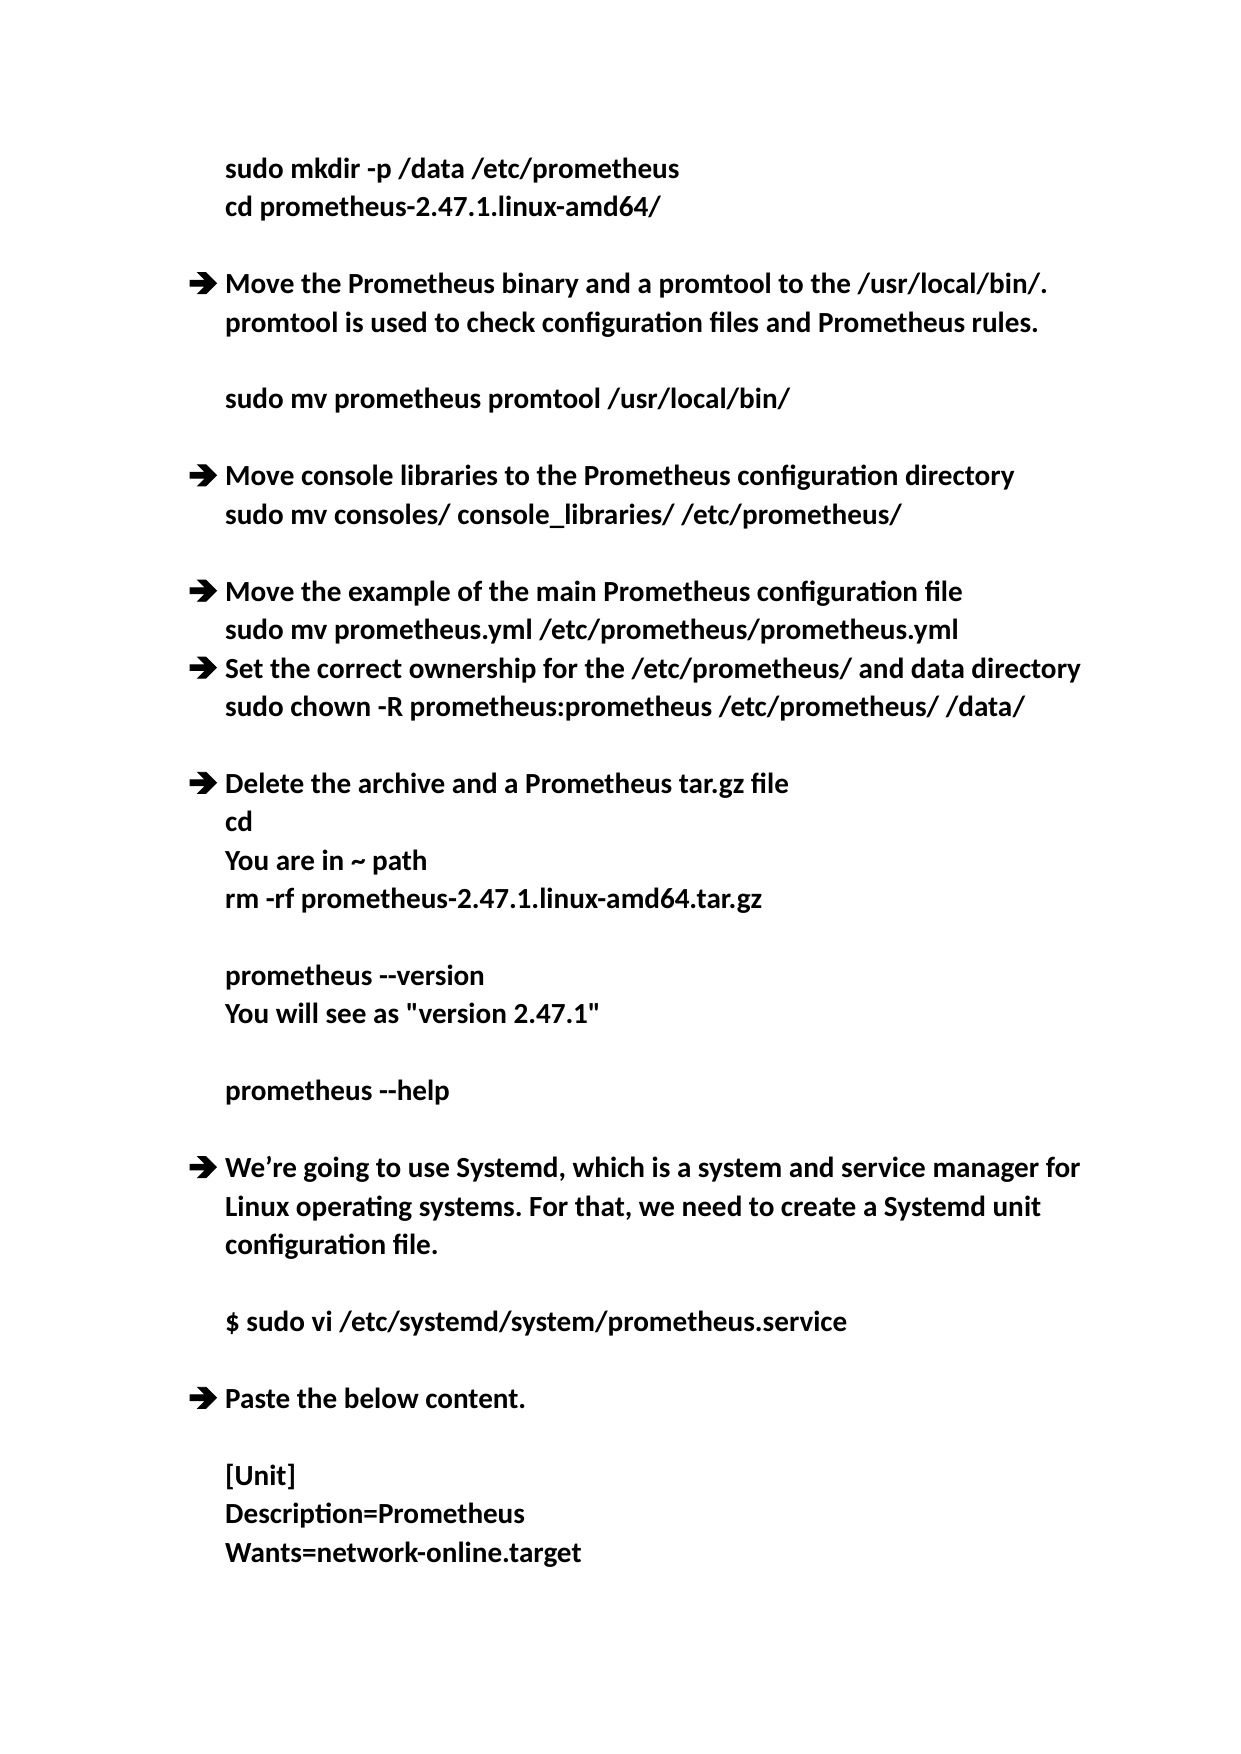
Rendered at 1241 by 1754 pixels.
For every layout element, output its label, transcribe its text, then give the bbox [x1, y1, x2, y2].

list prometheus --help [225, 1072, 1090, 1108]
list Paste the below content. [187, 1380, 1090, 1416]
list cd prometheus-2.47.1.linux-amd64/ [225, 188, 1090, 224]
list prometheus --version [225, 957, 1090, 993]
list Description=Prometheus [225, 1495, 1090, 1531]
list sudo mv prometheus promtool /usr/local/bin/ [225, 381, 1090, 416]
list Move console libraries to the Prometheus configuration directory [187, 457, 1090, 493]
list sudo mv prometheus.yml /etc/prometheus/prometheus.yml [225, 611, 1090, 647]
list Move the example of the main Prometheus configuration file [187, 573, 1090, 608]
list You will see as "version 2.47.1" [225, 996, 1090, 1031]
list Set the correct ownership for the /etc/prometheus/ and data directory [187, 650, 1090, 685]
list [Unit] [225, 1457, 1090, 1492]
list Wants=network-online.target [225, 1534, 1090, 1569]
list Move the Prometheus binary and a promtool to the /usr/local/bin/. promtool is used to check configuration files and Prometheus rules. [187, 265, 1090, 339]
list cd [225, 803, 1090, 839]
list You are in ~ path [225, 842, 1090, 877]
list sudo mv consoles/ console_libraries/ /etc/prometheus/ [225, 496, 1090, 532]
list rm -rf prometheus-2.47.1.linux-amd64.tar.gz [225, 880, 1090, 916]
list Delete the archive and a Prometheus tar.gz file [187, 765, 1090, 801]
list We’re going to use Systemd, which is a system and service manager for Linux operating systems. For that, we need to create a Systemd unit configuration file. [187, 1149, 1090, 1262]
list sudo chown -R prometheus:prometheus /etc/prometheus/ /data/ [225, 688, 1090, 724]
list sudo mkdir -p /data /etc/prometheus [225, 150, 1090, 186]
list $ sudo vi /etc/systemd/system/prometheus.service [225, 1303, 1090, 1339]
